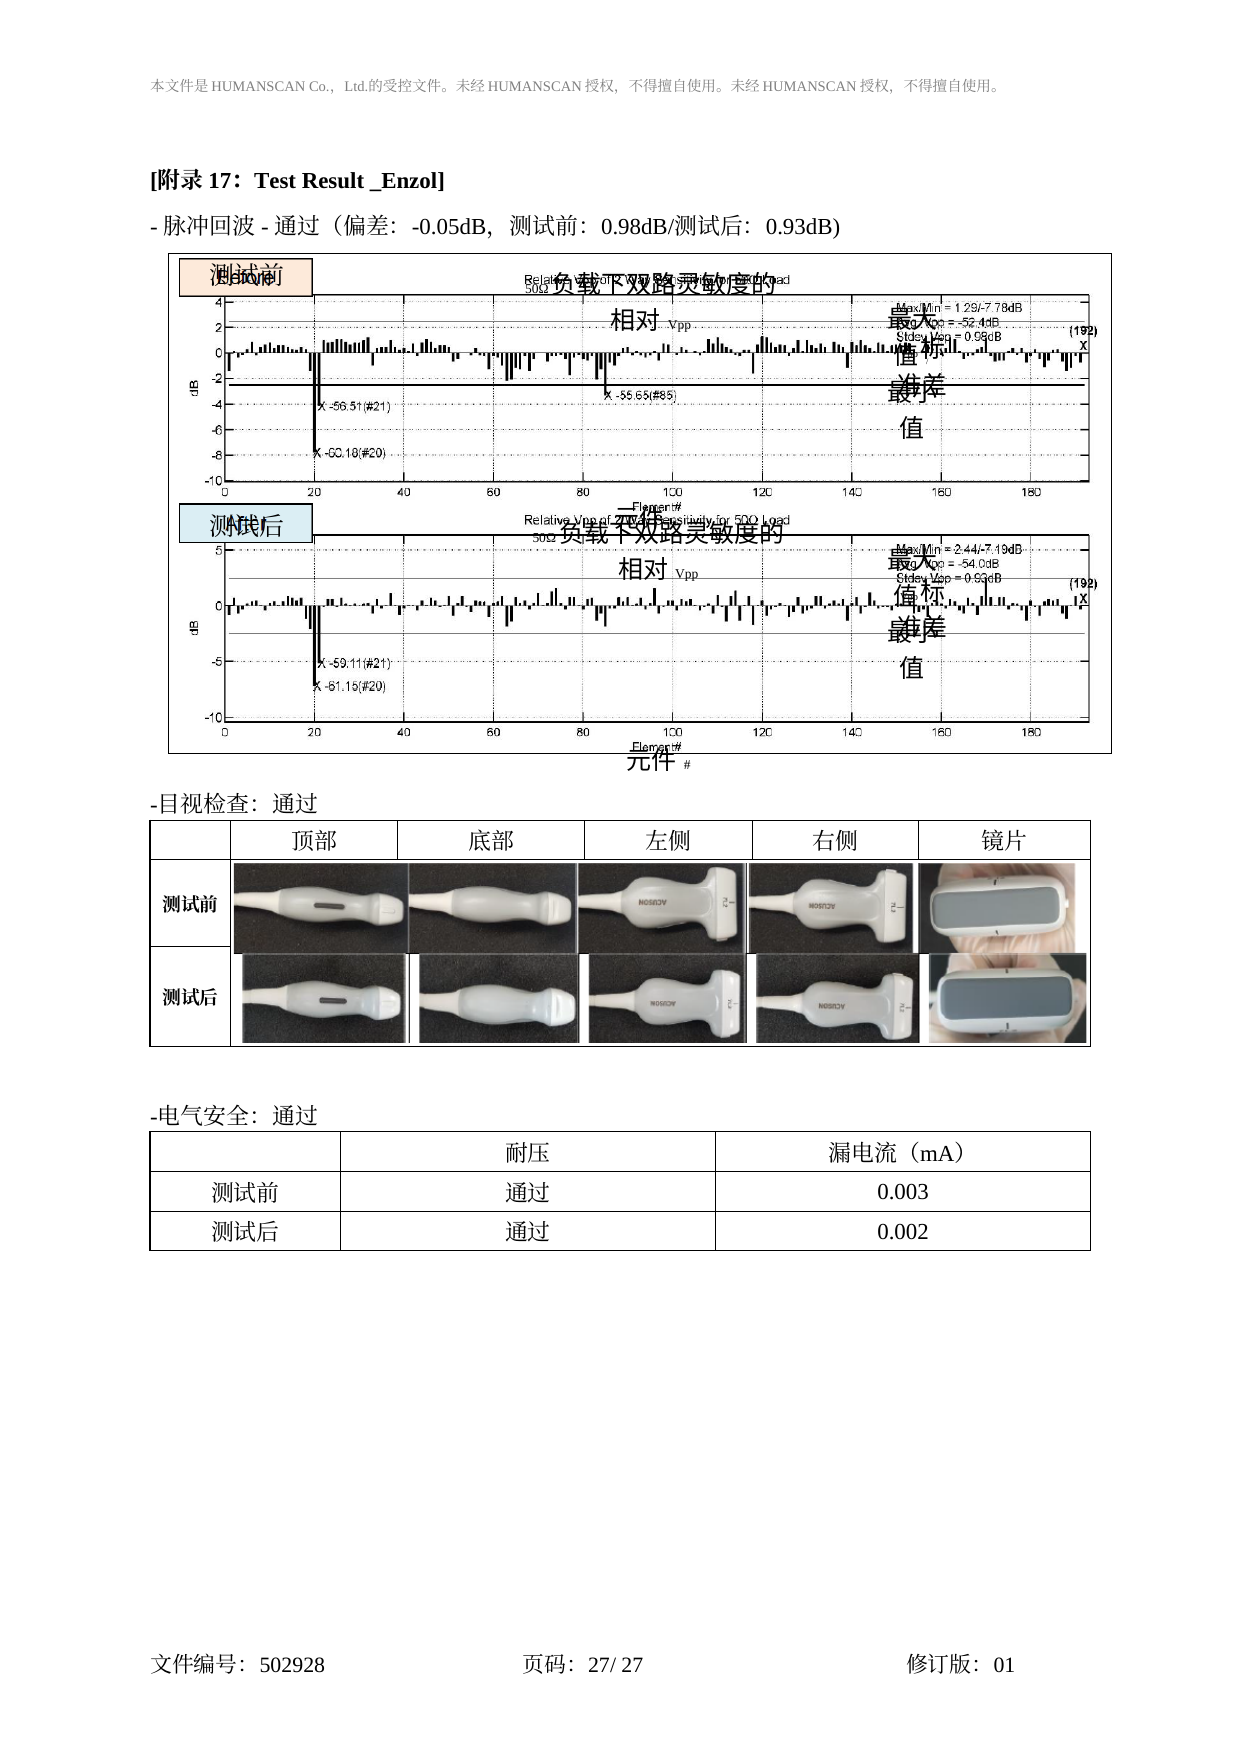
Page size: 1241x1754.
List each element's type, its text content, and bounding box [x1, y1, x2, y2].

text [附录17：Test Result _Enzol] [150, 162, 1090, 195]
table_cell [231, 860, 1090, 1046]
table_header 左侧 [585, 821, 752, 859]
table_header 右侧 [753, 821, 918, 859]
text -电气安全：通过 [150, 1098, 1090, 1131]
table_header [151, 821, 230, 859]
table_cell 测试前 [151, 1172, 340, 1211]
text -目视检查：通过 [150, 787, 1090, 819]
table_header 漏电流（mA） [716, 1132, 1090, 1171]
table_header [151, 1132, 340, 1171]
table_cell 0.003 [716, 1172, 1090, 1211]
picture [169, 254, 1111, 753]
text - 脉冲回波 - 通过（偏差：-0.05dB，测试前：0.98dB/测试后：0.93dB) [150, 208, 1090, 241]
table_cell 通过 [341, 1212, 715, 1250]
table_cell 测试后 [151, 1212, 340, 1250]
table_header 耐压 [341, 1132, 715, 1171]
table_cell 0.002 [716, 1212, 1090, 1250]
table_header 底部 [398, 821, 584, 859]
table_cell 测试后 [151, 947, 230, 1046]
table_header 镜片 [919, 821, 1090, 859]
table_header 顶部 [231, 821, 397, 859]
table_cell 测试前 [151, 860, 230, 946]
table_cell 通过 [341, 1172, 715, 1211]
